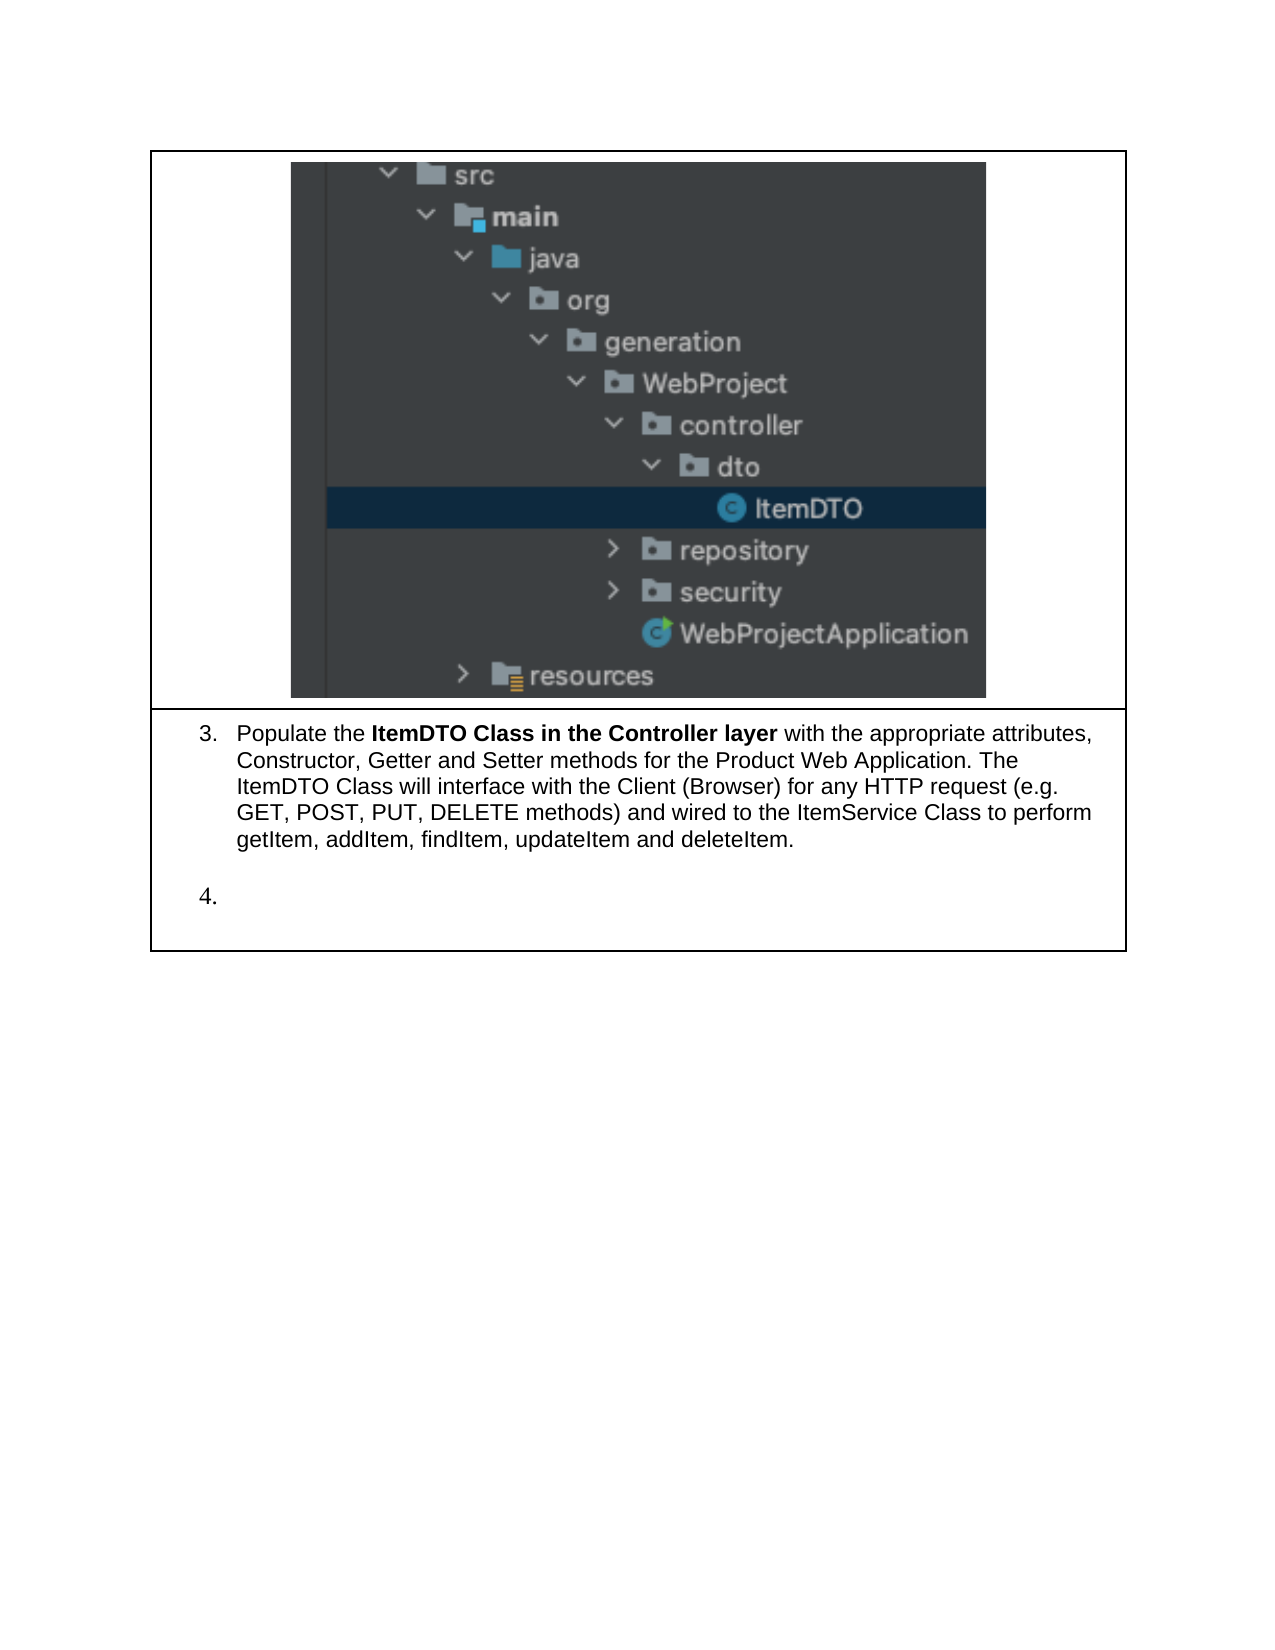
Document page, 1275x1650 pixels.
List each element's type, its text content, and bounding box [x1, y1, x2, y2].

table_cell Populate the ItemDTO Class in the Controller layer with the appropriate attributes, Constructor, Getter and Setter methods for the Product Web Application. The ItemDTO Class will interface with the Client (Browser) for any HTTP request (e.g. GET, POST, PUT, DELETE methods) and wired to the ItemService Class to perform getItem, addItem, findItem, updateItem and deleteItem. [152, 710, 1125, 949]
picture [290, 162, 987, 698]
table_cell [152, 152, 1125, 708]
